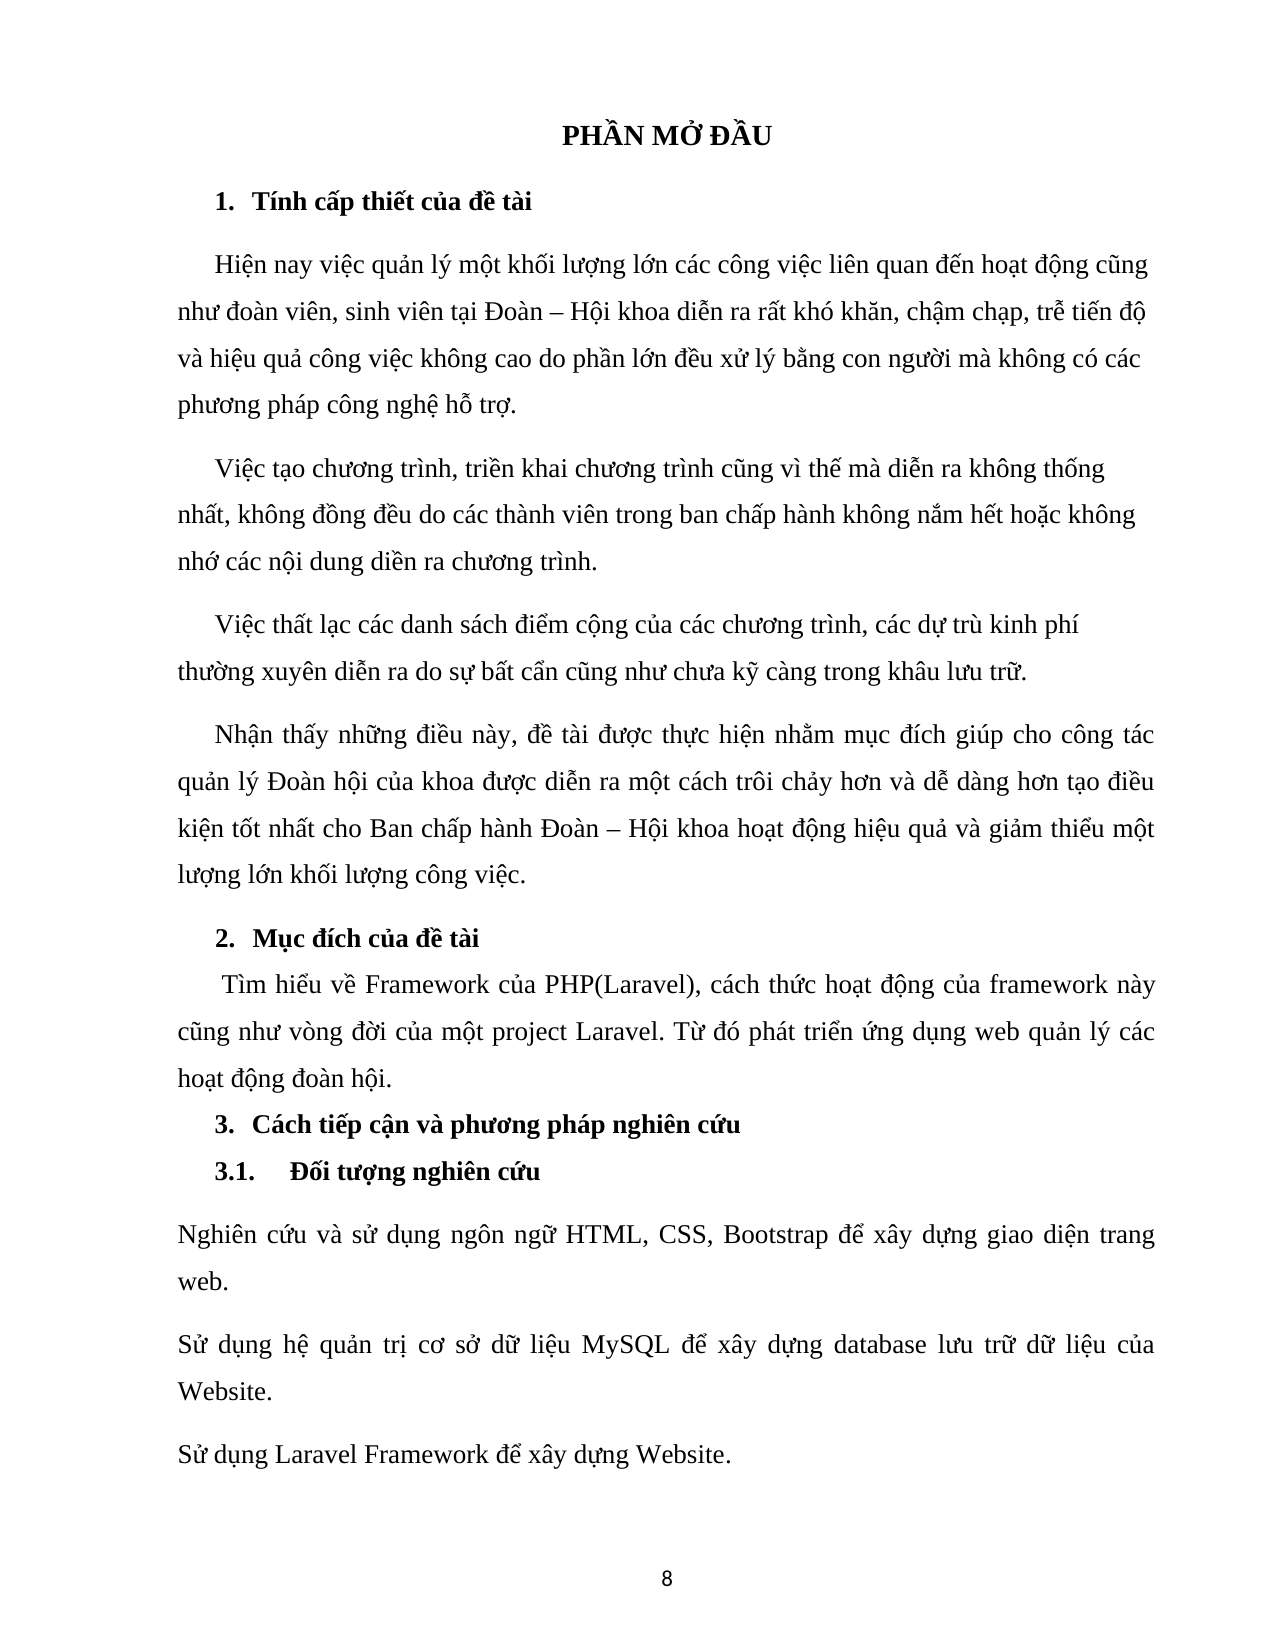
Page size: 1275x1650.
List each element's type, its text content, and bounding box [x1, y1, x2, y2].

list Mục đích của đề tài [215, 922, 1157, 953]
text PHẦN MỞ ĐẦU [177, 118, 1157, 152]
text Nghiên cứu và sử dụng ngôn ngữ HTML, CSS, Bootstrap để xây dựng giao diện trang web. [177, 1218, 1157, 1296]
text Sử dụng hệ quản trị cơ sở dữ liệu MySQL để xây dựng database lưu trữ dữ liệu của Website. [177, 1328, 1157, 1406]
text Hiện nay việc quản lý một khối lượng lớn các công việc liên quan đến hoạt động cũng như đoàn viên, sinh viên tại Đoàn – Hội khoa diễn ra rất khó khăn, chậm chạp, trễ tiến độ và hiệu quả công việc không cao do phần lớn đều xử lý bằng con người mà không có các phương pháp công nghệ hỗ trợ. [177, 248, 1157, 419]
list Đối tượng nghiên cứu [214, 1155, 1157, 1186]
text Việc thất lạc các danh sách điểm cộng của các chương trình, các dự trù kinh phí thường xuyên diễn ra do sự bất cẩn cũng như chưa kỹ càng trong khâu lưu trữ. [177, 608, 1157, 686]
list Tìm hiểu về Framework của PHP(Laravel), cách thức hoạt động của framework này cũng như vòng đời của một project Laravel. Từ đó phát triển ứng dụng web quản lý các hoạt động đoàn hội. [177, 968, 1157, 1093]
text Việc tạo chương trình, triền khai chương trình cũng vì thế mà diễn ra không thống nhất, không đồng đều do các thành viên trong ban chấp hành không nắm hết hoặc không nhớ các nội dung diền ra chương trình. [177, 452, 1157, 576]
text Sử dụng Laravel Framework để xây dựng Website. [177, 1438, 1157, 1469]
text Nhận thấy những điều này, đề tài được thực hiện nhằm mục đích giúp cho công tác quản lý Đoàn hội của khoa được diễn ra một cách trôi chảy hơn và dễ dàng hơn tạo điều kiện tốt nhất cho Ban chấp hành Đoàn – Hội khoa hoạt động hiệu quả và giảm thiểu một lượng lớn khối lượng công việc. [177, 718, 1157, 889]
list Tính cấp thiết của đề tài [214, 185, 1157, 216]
list Cách tiếp cận và phương pháp nghiên cứu [214, 1108, 1157, 1139]
